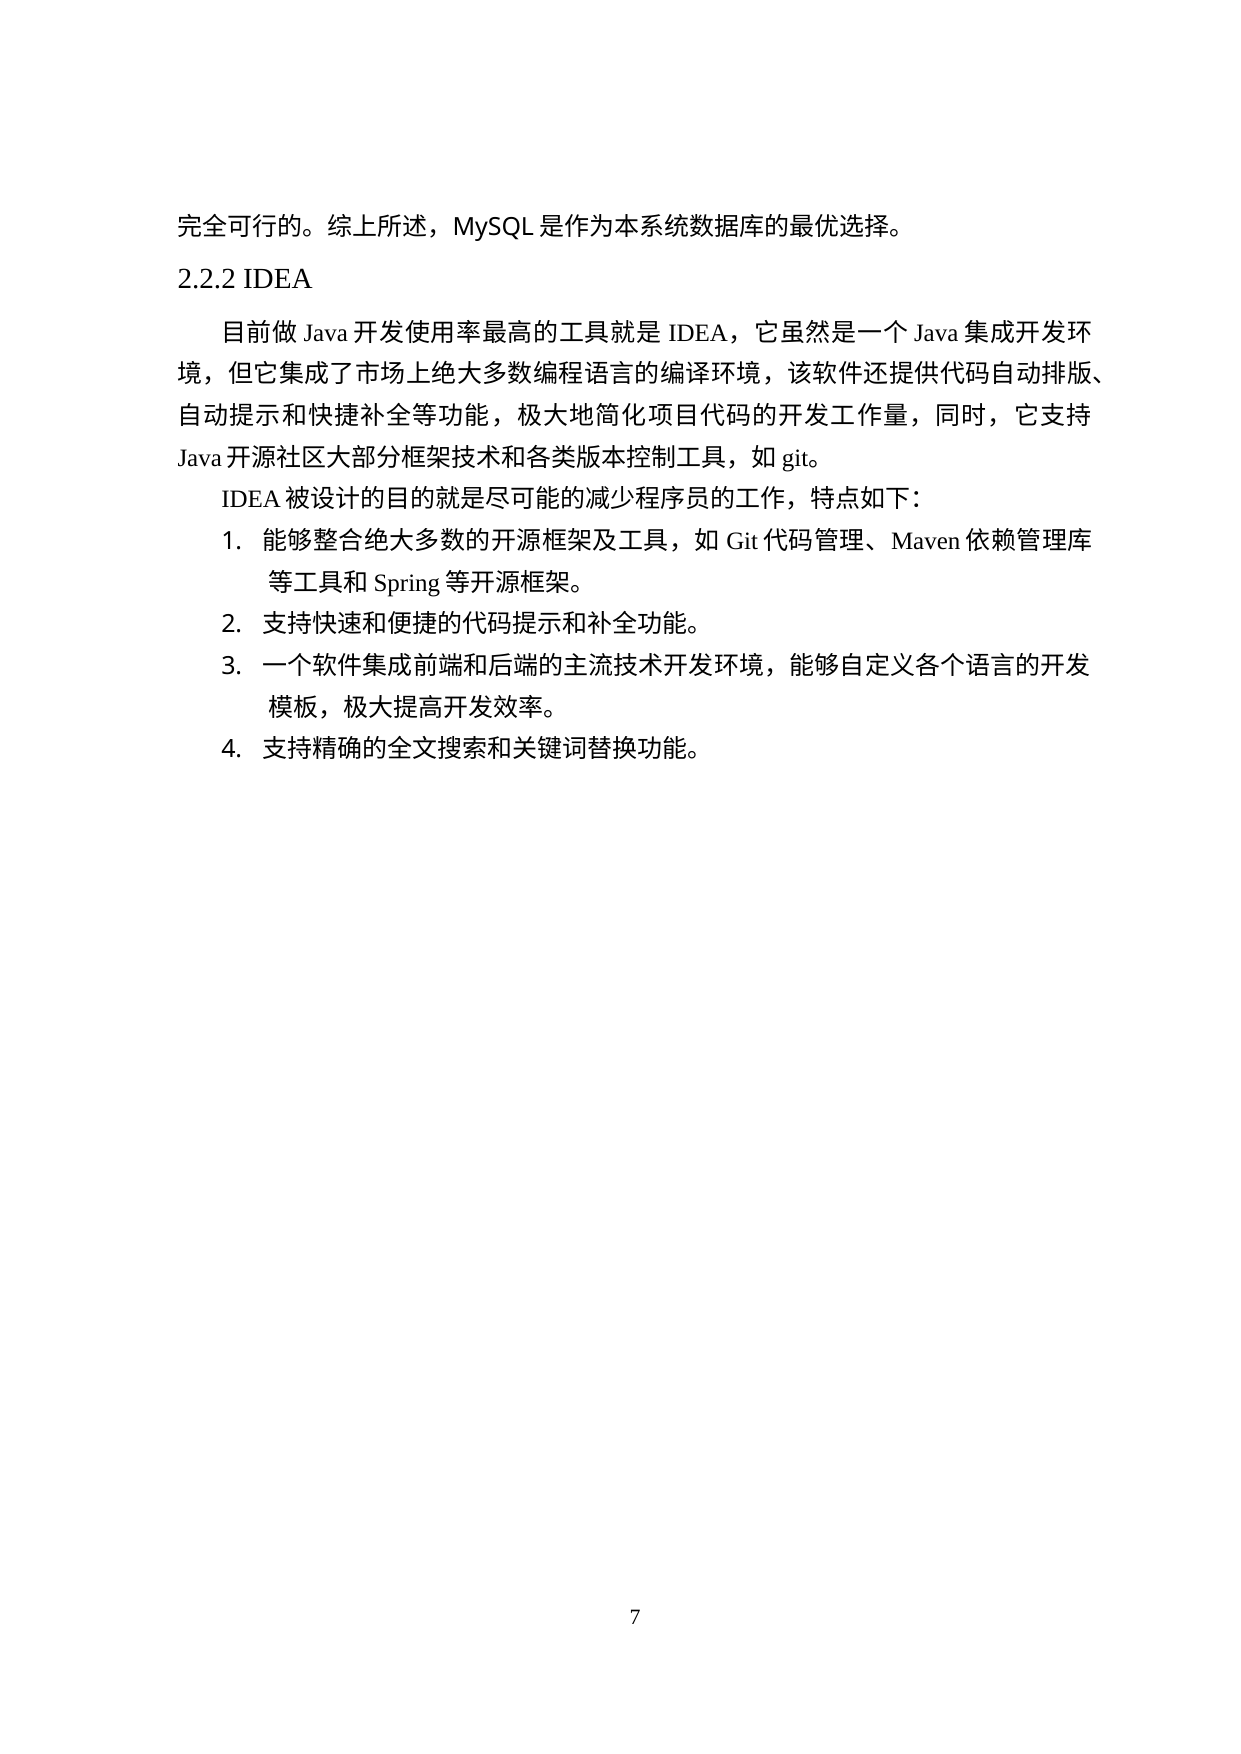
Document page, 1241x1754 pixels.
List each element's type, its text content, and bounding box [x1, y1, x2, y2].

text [177, 207, 1092, 243]
text 目前做Java开发使用率最高的工具就是IDEA，它虽然是一个Java集成开发环境，但它集成了市场上绝大多数编程语言的编译环境，该软件还提供代码自动排版、自动提示和快捷补全等功能，极大地简化项目代码的开发工作量，同时，它支持Java开源社区大部分框架技术和各类版本控制工具，如git。 [177, 307, 1092, 473]
list 支持快速和便捷的代码提示和补全功能。 [221, 598, 1092, 640]
text IDEA被设计的目的就是尽可能的减少程序员的工作，特点如下： [177, 473, 1092, 515]
subtitle 2.2.2 IDEA [177, 256, 1092, 297]
list 能够整合绝大多数的开源框架及工具，如Git代码管理、Maven依赖管理库等工具和Spring等开源框架。 [221, 515, 1092, 598]
list 支持精确的全文搜索和关键词替换功能。 [221, 723, 1092, 765]
list 一个软件集成前端和后端的主流技术开发环境，能够自定义各个语言的开发模板，极大提高开发效率。 [221, 640, 1092, 723]
